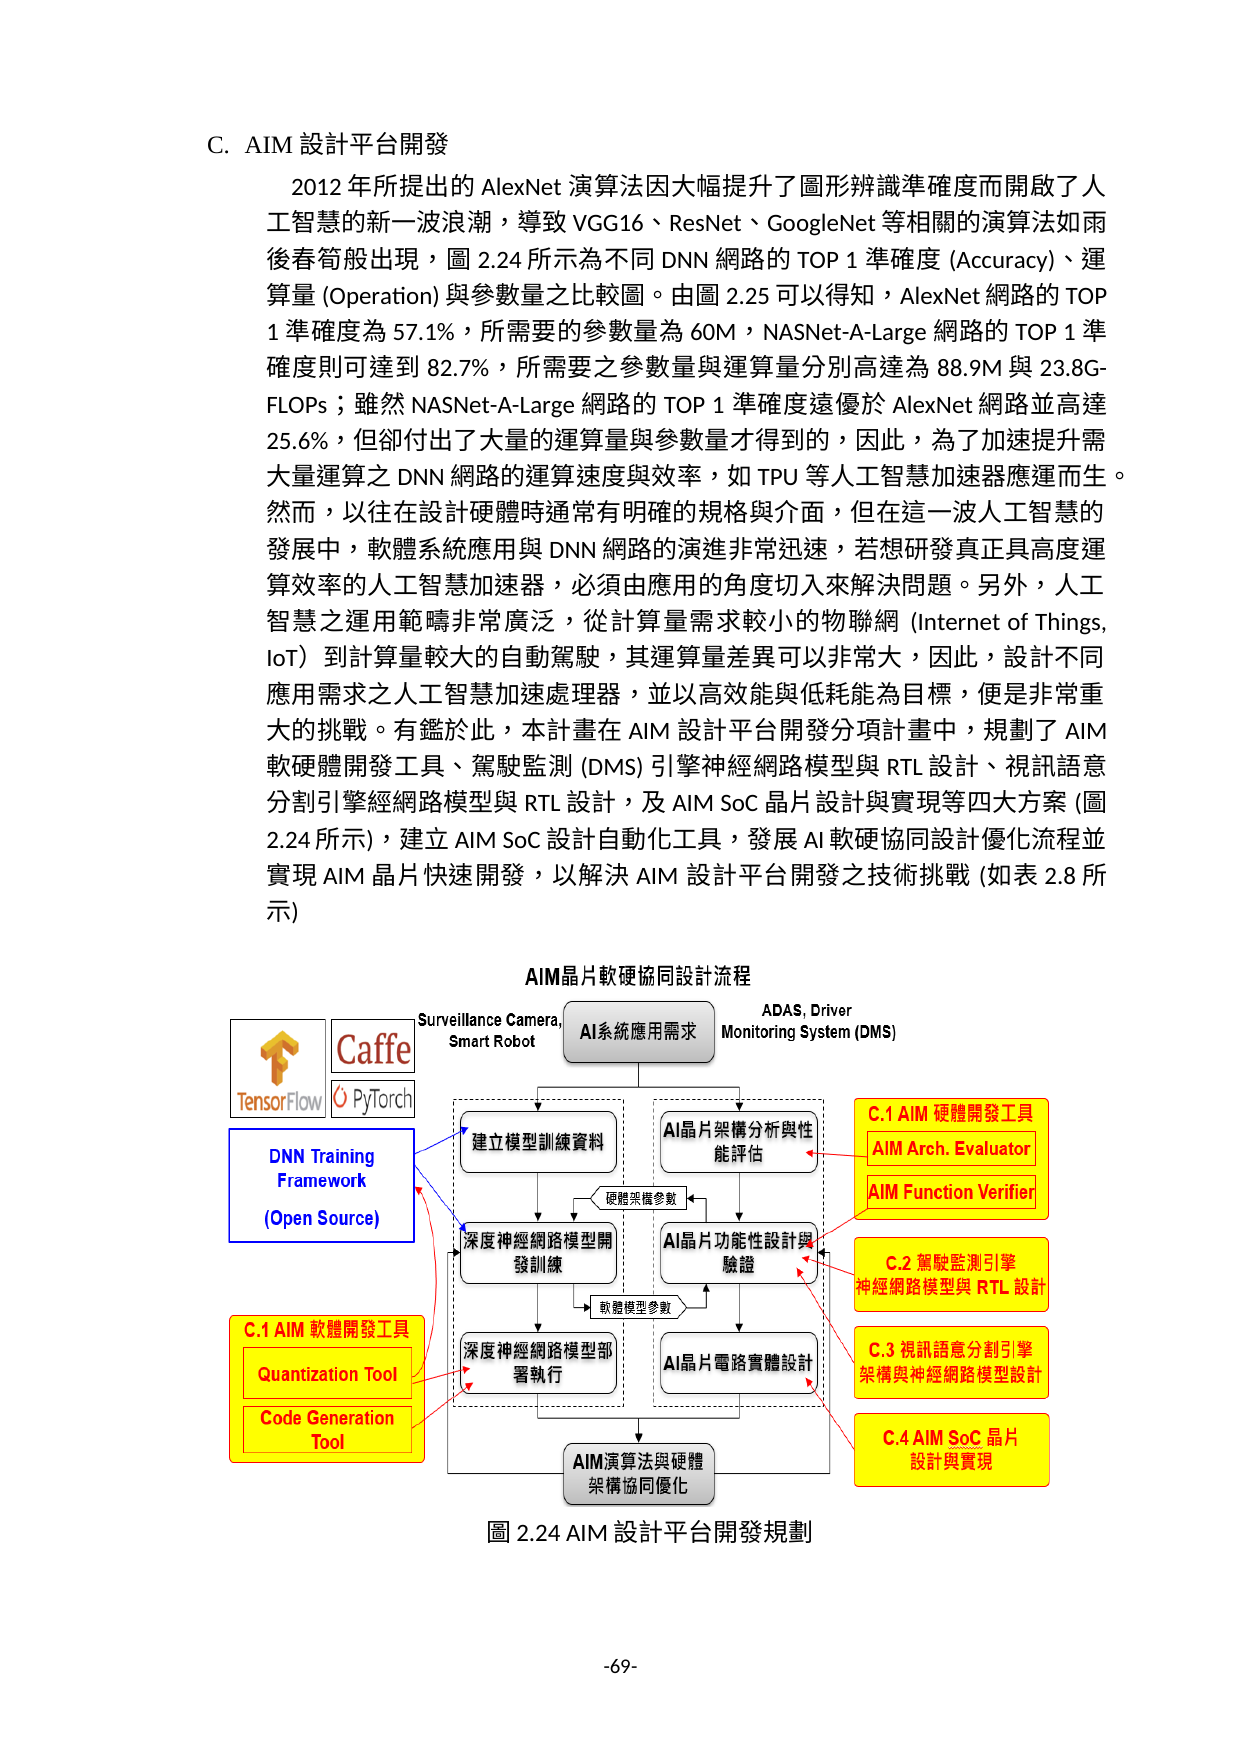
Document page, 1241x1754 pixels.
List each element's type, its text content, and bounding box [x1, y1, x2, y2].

list AIM 設計平台開發 [207, 124, 1107, 160]
text 2012年所提出的AlexNet 演算法因大幅提升了圖形辨識準確度而開啟了人工智慧的新一波浪潮，導致VGG16、ResNet、GoogleNet等相關的演算法如雨後春筍般出現，圖2.24所示為不同DNN網路的TOP 1 準確度 (Accuracy)、運算量 (Operation) 與參數量之比較圖。由圖2.25可以得知，AlexNet網路的TOP 1 準確度為57.1%，所需要的參數量為60M，NASNet-A-Large 網路的TOP 1 準確度則可達到82.7%，所需要之參數量與運算量分別高達為88.9M與23.8G-FLOPs；雖然NASNet-A-Large網路的TOP 1 準確度遠優於AlexNet網路並高達25.6%，但卻付出了大量的運算量與參數量才得到的，因此，為了加速提升需大量運算之DNN網路的運算速度與效率，如TPU 等人工智慧加速器應運而生。然而，以往在設計硬體時通常有明確的規格與介面，但在這一波人工智慧的發展中，軟體系統應用與DNN網路的演進非常迅速，若想研發真正具高度運算效率的人工智慧加速器，必須由應用的角度切入來解決問題。另外，人工智慧之運用範疇非常廣泛，從計算量需求較小的物聯網 (Internet of Things, IoT）到計算量較大的自動駕駛，其運算量差異可以非常大，因此，設計不同應用需求之人工智慧加速處理器，並以高效能與低耗能為目標，便是非常重大的挑戰。有鑑於此，本計畫在AIM 設計平台開發分項計畫中，規劃了AIM 軟硬體開發工具、駕駛監測 (DMS) 引擎神經網路模型與RTL設計、視訊語意分割引擎經網路模型與RTL設計，及AIM SoC 晶片設計與實現等四大方案 (圖2.24所示)，建立AIM SoC設計自動化工具，發展AI軟硬協同設計優化流程並實現AIM晶片快速開發，以解決AIM 設計平台開發之技術挑戰 (如表2.8所示) [266, 167, 1107, 928]
picture [221, 958, 1060, 1507]
text 圖2.24 AIM 設計平台開發規劃 [192, 1513, 1107, 1549]
